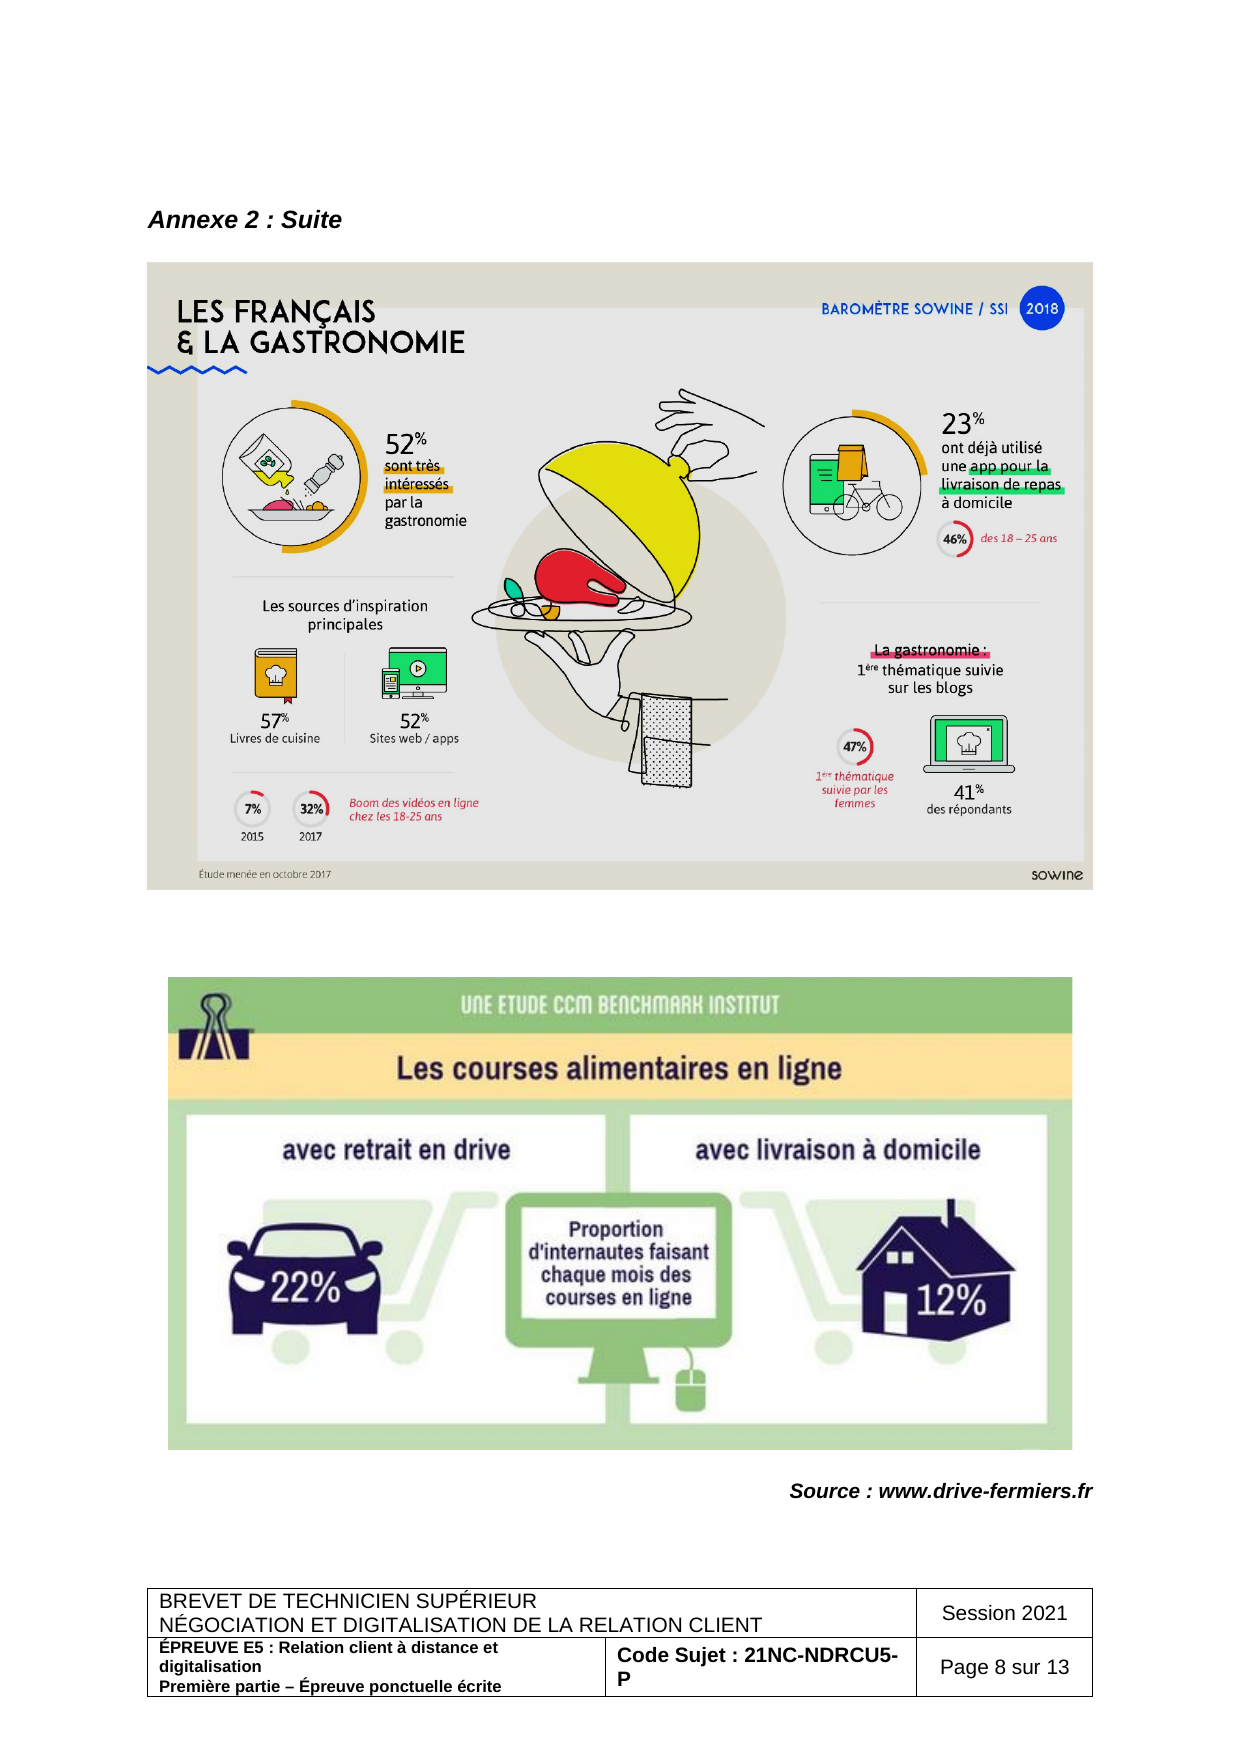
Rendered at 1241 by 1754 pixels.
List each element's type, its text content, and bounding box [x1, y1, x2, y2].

text Annexe 2 : Suite [148, 205, 1093, 234]
picture [168, 977, 1073, 1450]
text Source : www.drive-fermiers.fr [148, 1478, 1093, 1502]
picture [147, 262, 1093, 890]
